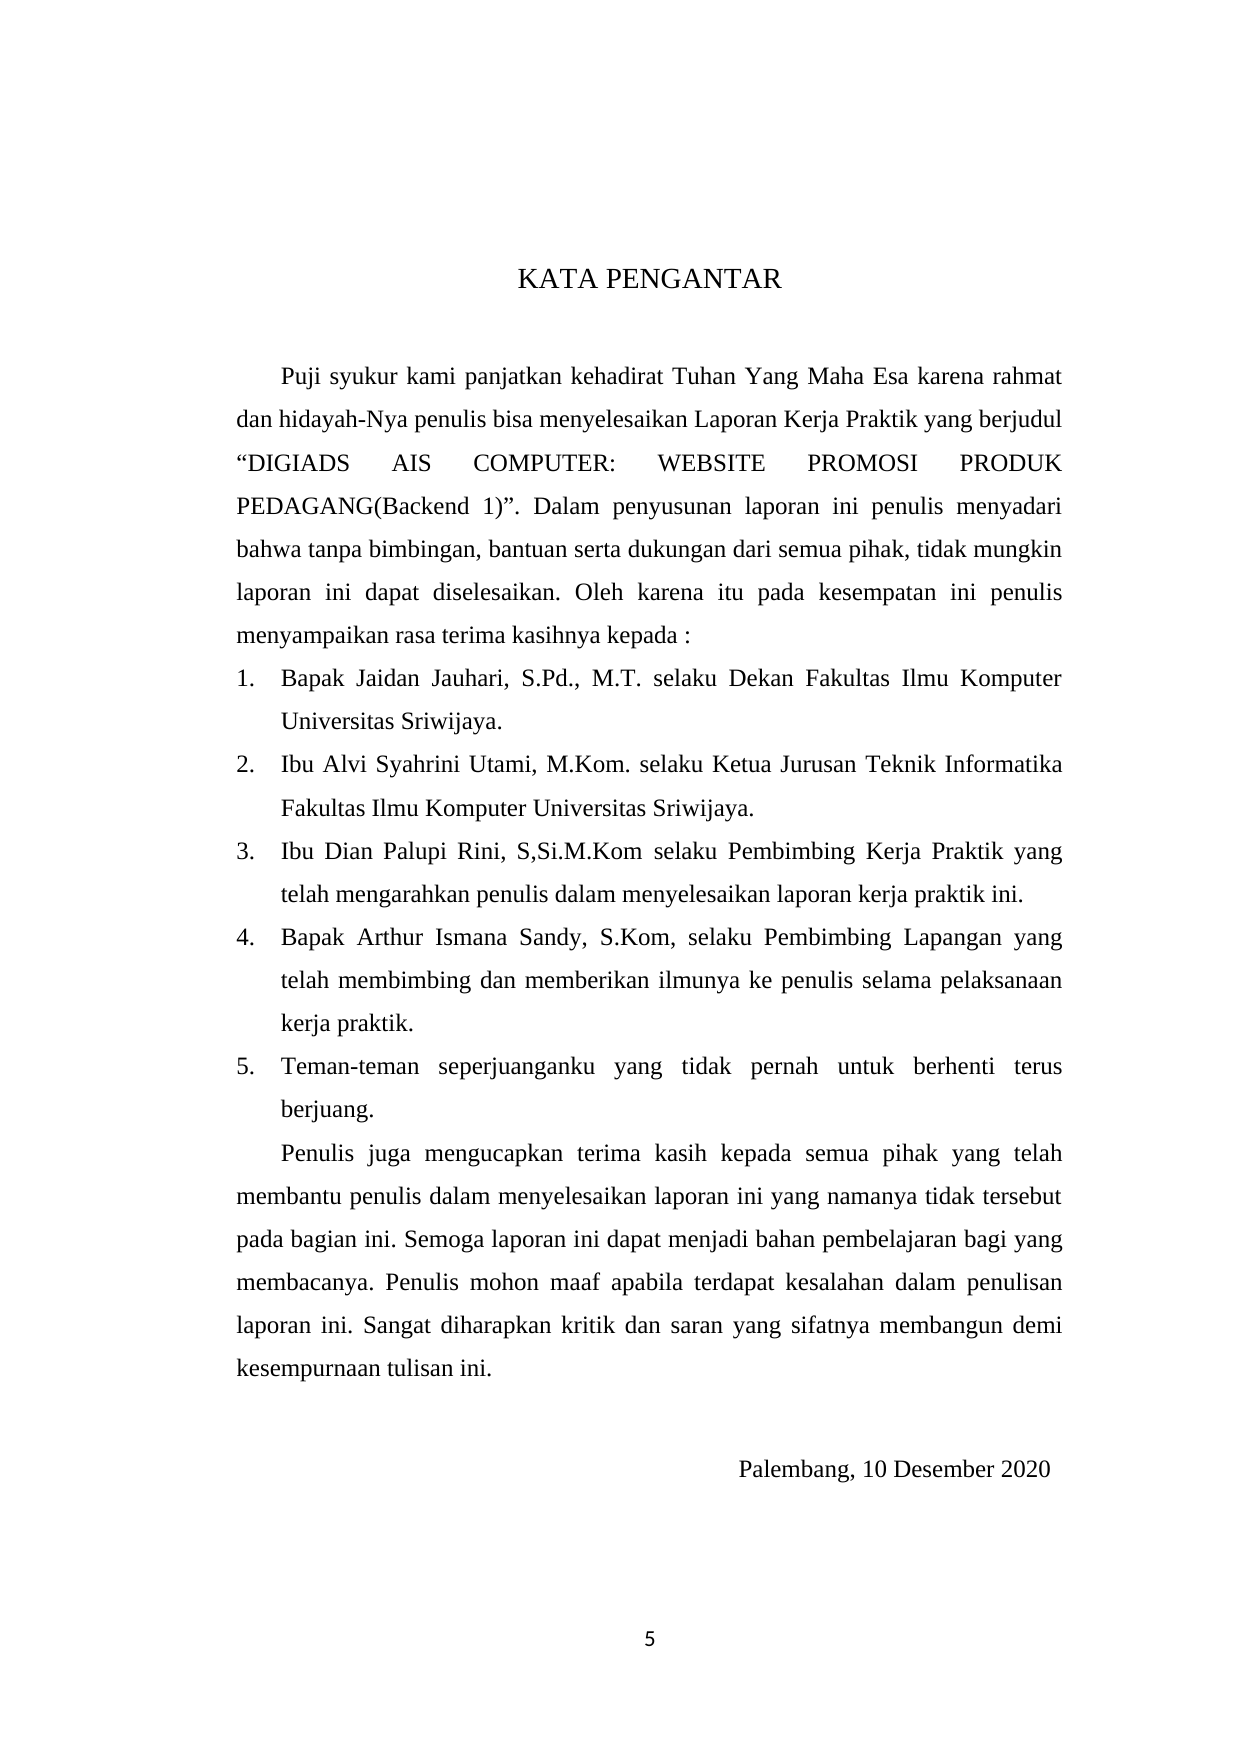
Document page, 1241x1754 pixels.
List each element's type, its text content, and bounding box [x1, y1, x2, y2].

list Bapak Arthur Ismana Sandy, S.Kom, selaku Pembimbing Lapangan yang telah membimbing dan memberikan ilmunya ke penulis selama pelaksanaan kerja praktik. [236, 922, 1063, 1037]
text Penulis juga mengucapkan terima kasih kepada semua pihak yang telah membantu penulis dalam menyelesaikan laporan ini yang namanya tidak tersebut pada bagian ini. Semoga laporan ini dapat menjadi bahan pembelajaran bagi yang membacanya. Penulis mohon maaf apabila terdapat kesalahan dalam penulisan laporan ini. Sangat diharapkan kritik dan saran yang sifatnya membangun demi kesempurnaan tulisan ini. [236, 1138, 1063, 1382]
list Ibu Dian Palupi Rini, S,Si.M.Kom selaku Pembimbing Kerja Praktik yang telah mengarahkan penulis dalam menyelesaikan laporan kerja praktik ini. [236, 836, 1063, 908]
text Palembang, 10 Desember 2020 [738, 1454, 1063, 1483]
list Bapak Jaidan Jauhari, S.Pd., M.T. selaku Dekan Fakultas Ilmu Komputer Universitas Sriwijaya. [236, 663, 1063, 735]
list Teman-teman seperjuanganku yang tidak pernah untuk berhenti terus berjuang. [236, 1051, 1063, 1123]
list Ibu Alvi Syahrini Utami, M.Kom. selaku Ketua Jurusan Teknik Informatika Fakultas Ilmu Komputer Universitas Sriwijaya. [236, 749, 1063, 821]
text Puji syukur kami panjatkan kehadirat Tuhan Yang Maha Esa karena rahmat dan hidayah-Nya penulis bisa menyelesaikan Laporan Kerja Praktik yang berjudul “DIGIADS AIS COMPUTER: WEBSITE PROMOSI PRODUK PEDAGANG(Backend 1)”. Dalam penyusunan laporan ini penulis menyadari bahwa tanpa bimbingan, bantuan serta dukungan dari semua pihak, tidak mungkin laporan ini dapat diselesaikan. Oleh karena itu pada kesempatan ini penulis menyampaikan rasa terima kasihnya kepada : [236, 361, 1063, 649]
text KATA PENGANTAR [236, 261, 1063, 295]
